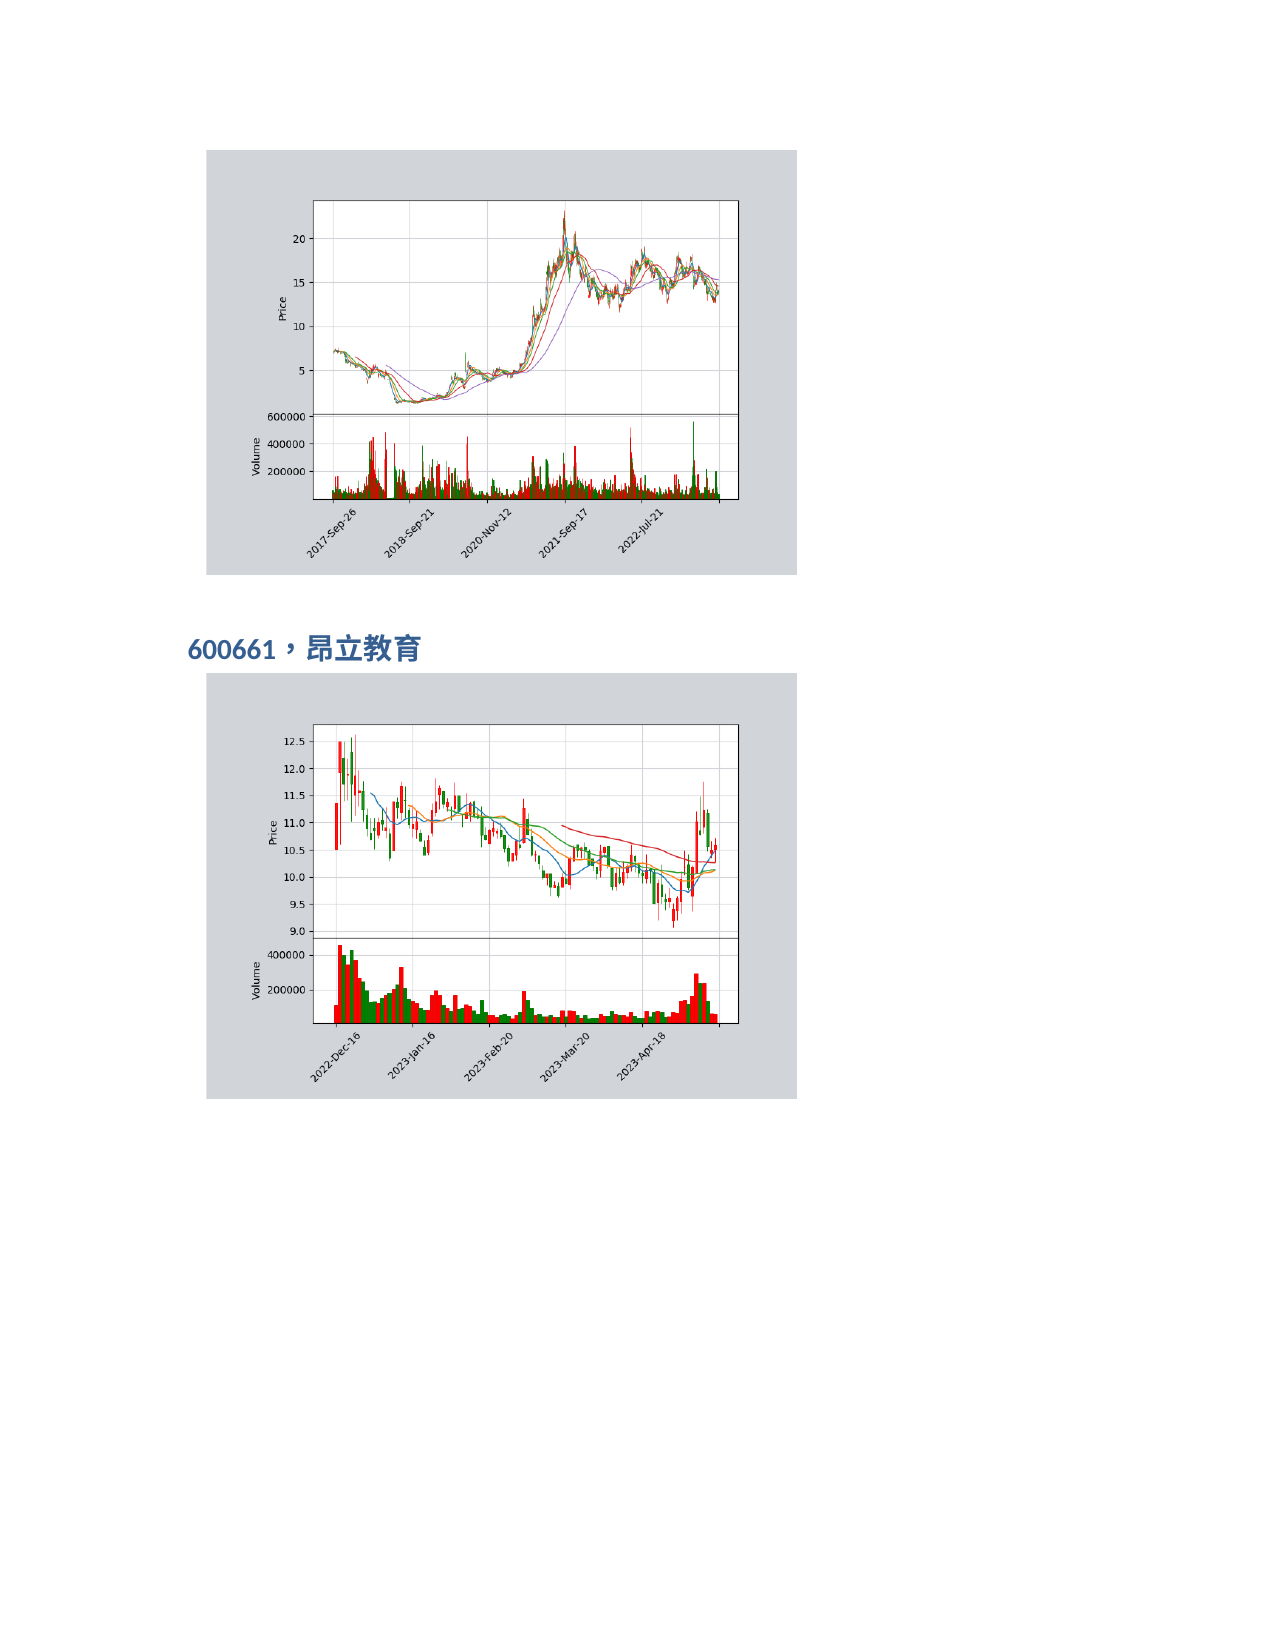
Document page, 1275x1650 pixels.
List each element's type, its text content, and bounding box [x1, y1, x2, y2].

picture [206, 150, 797, 575]
picture [206, 673, 797, 1099]
subtitle 600661，昂立教育 [187, 628, 1087, 668]
